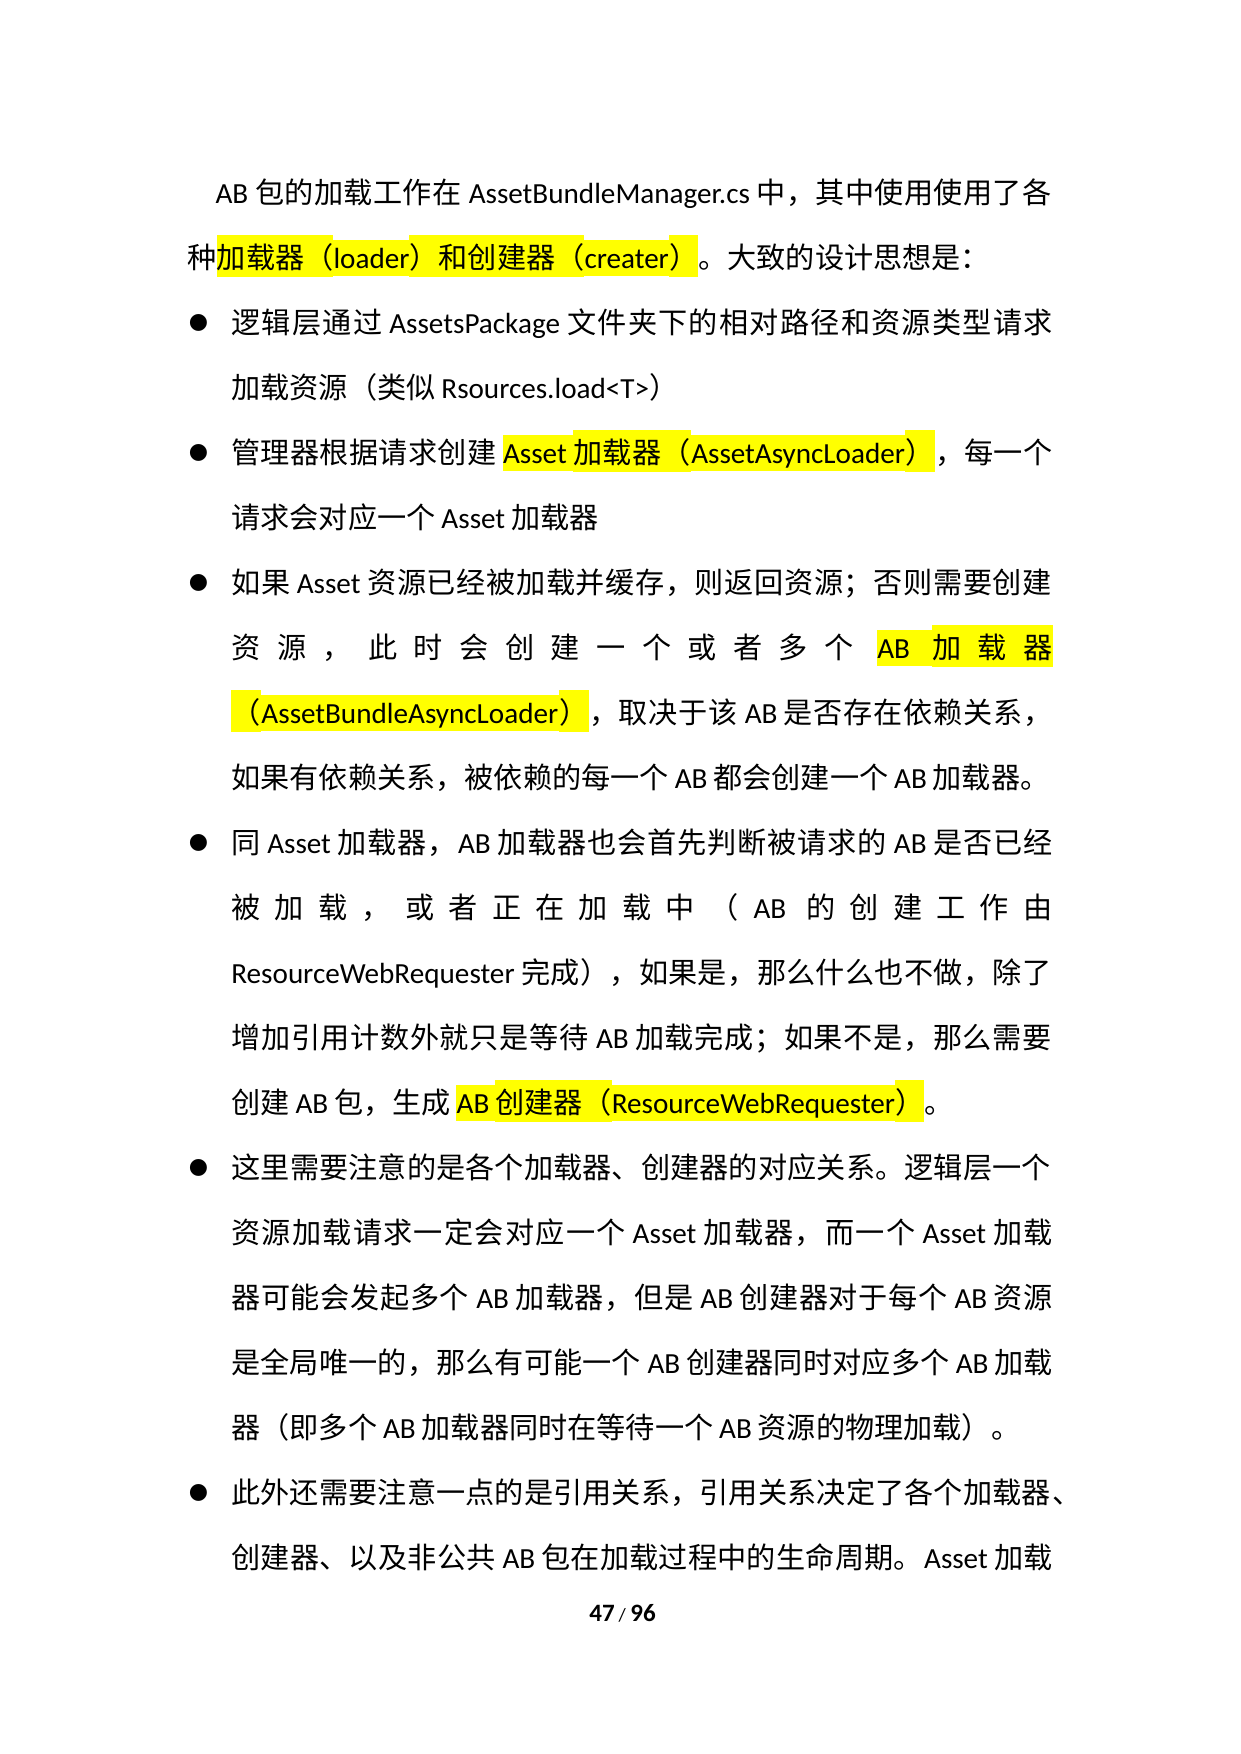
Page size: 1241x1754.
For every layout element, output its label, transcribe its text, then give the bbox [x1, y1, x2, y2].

list 逻辑层通过AssetsPackage文件夹下的相对路径和资源类型请求加载资源（类似Rsources.load<T>） [187, 288, 1053, 418]
list 同Asset加载器，AB加载器也会首先判断被请求的AB是否已经被加载，或者正在加载中（AB的创建工作由ResourceWebRequester完成），如果是，那么什么也不做，除了增加引用计数外就只是等待AB加载完成；如果不是，那么需要创建AB包，生成AB创建器（ResourceWebRequester）。 [187, 808, 1053, 1133]
list 管理器根据请求创建Asset加载器（AssetAsyncLoader），每一个请求会对应一个Asset加载器 [187, 418, 1053, 548]
text AB包的加载工作在AssetBundleManager.cs中，其中使用使用了各种加载器（loader）和创建器（creater）。大致的设计思想是： [187, 158, 1053, 288]
list 这里需要注意的是各个加载器、创建器的对应关系。逻辑层一个资源加载请求一定会对应一个Asset加载器，而一个Asset加载器可能会发起多个AB加载器，但是AB创建器对于每个AB资源是全局唯一的，那么有可能一个AB创建器同时对应多个AB加载器（即多个AB加载器同时在等待一个AB资源的物理加载）。 [187, 1133, 1053, 1458]
list 如果Asset资源已经被加载并缓存，则返回资源；否则需要创建资源，此时会创建一个或者多个AB加载器（AssetBundleAsyncLoader），取决于该AB是否存在依赖关系，如果有依赖关系，被依赖的每一个AB都会创建一个AB加载器。 [187, 548, 1053, 808]
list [187, 1458, 1053, 1588]
